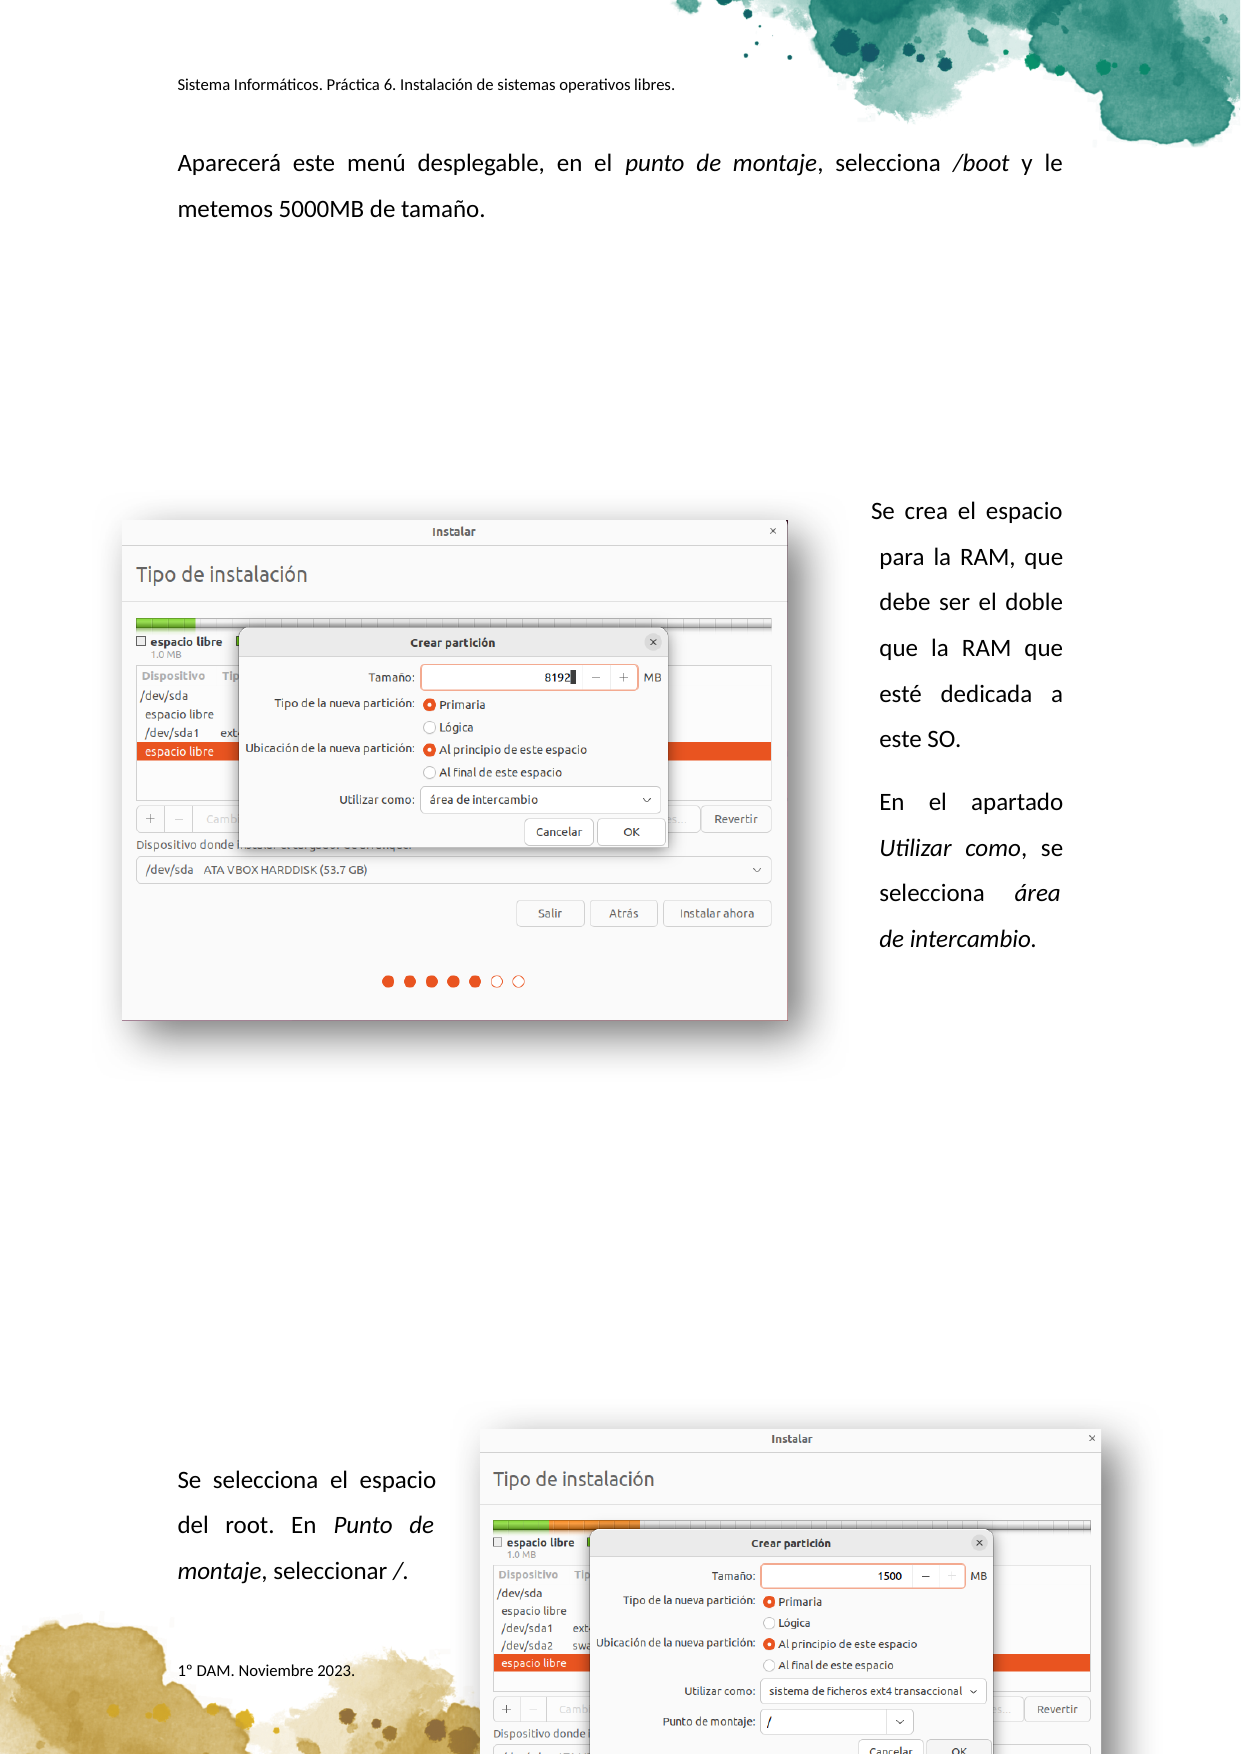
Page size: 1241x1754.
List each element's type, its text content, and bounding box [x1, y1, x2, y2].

picture [403, 0, 1241, 380]
picture [0, 1275, 1139, 1754]
text En el apartado Utilizar como, se selecciona área de intercambio. [836, 786, 1063, 954]
text Se crea el espacio para la RAM, que debe ser el doble que la RAM que esté dedicada a este SO. [177, 495, 1063, 754]
picture [122, 520, 788, 1021]
text Se selecciona el espacio del root. En Punto de montaje, seleccionar /. [177, 1464, 464, 1586]
text Aparecerá este menú desplegable, en el punto de montaje, selecciona /boot y le metemos 5000MB de tamaño. [177, 148, 1063, 224]
